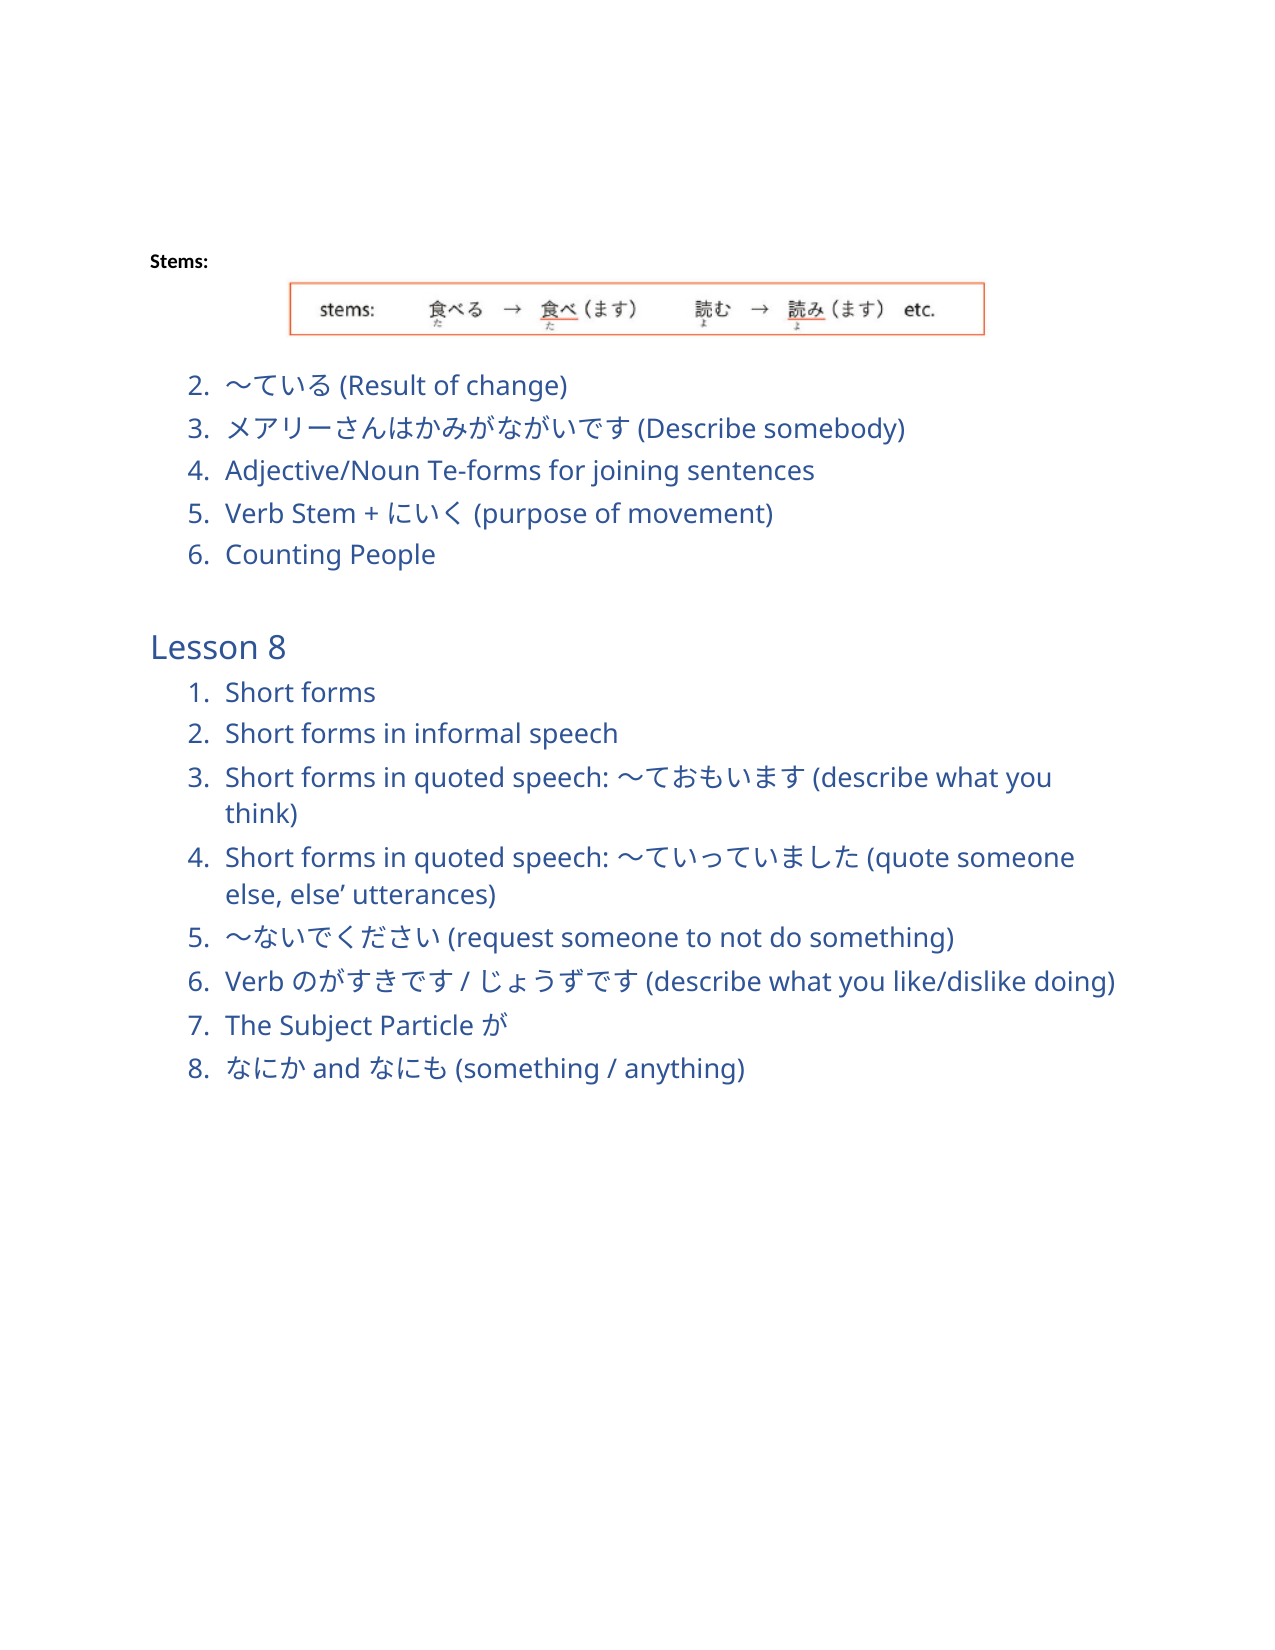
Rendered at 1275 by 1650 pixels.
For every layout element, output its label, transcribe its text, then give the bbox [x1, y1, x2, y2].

picture [285, 277, 990, 338]
subtitle Short forms in quoted speech: ～ていっていました (quote someone else, else’ utterances) [187, 836, 1125, 912]
subtitle Verb Stem + にいく (purpose of movement) [187, 492, 1125, 531]
subtitle ～ないでください (request someone to not do something) [187, 916, 1125, 956]
subtitle ～ている (Result of change) [187, 364, 1125, 403]
subtitle メアリーさんはかみがながいです (Describe somebody) [187, 407, 1125, 447]
subtitle Counting People [187, 536, 1125, 572]
subtitle Verb のがすきです / じょうずです (describe what you like/dislike doing) [187, 960, 1125, 999]
subtitle Short forms [187, 673, 1125, 710]
subtitle Short forms in informal speech [187, 714, 1125, 751]
text Stems: [150, 234, 1125, 278]
subtitle なにか and なにも (something / anything) [187, 1047, 1125, 1086]
subtitle Lesson 8 [150, 624, 1125, 669]
subtitle The Subject Particle が [187, 1003, 1125, 1043]
subtitle Short forms in quoted speech: ～ておもいます (describe what you think) [187, 756, 1125, 832]
subtitle Adjective/Noun Te-forms for joining sentences [187, 451, 1125, 488]
